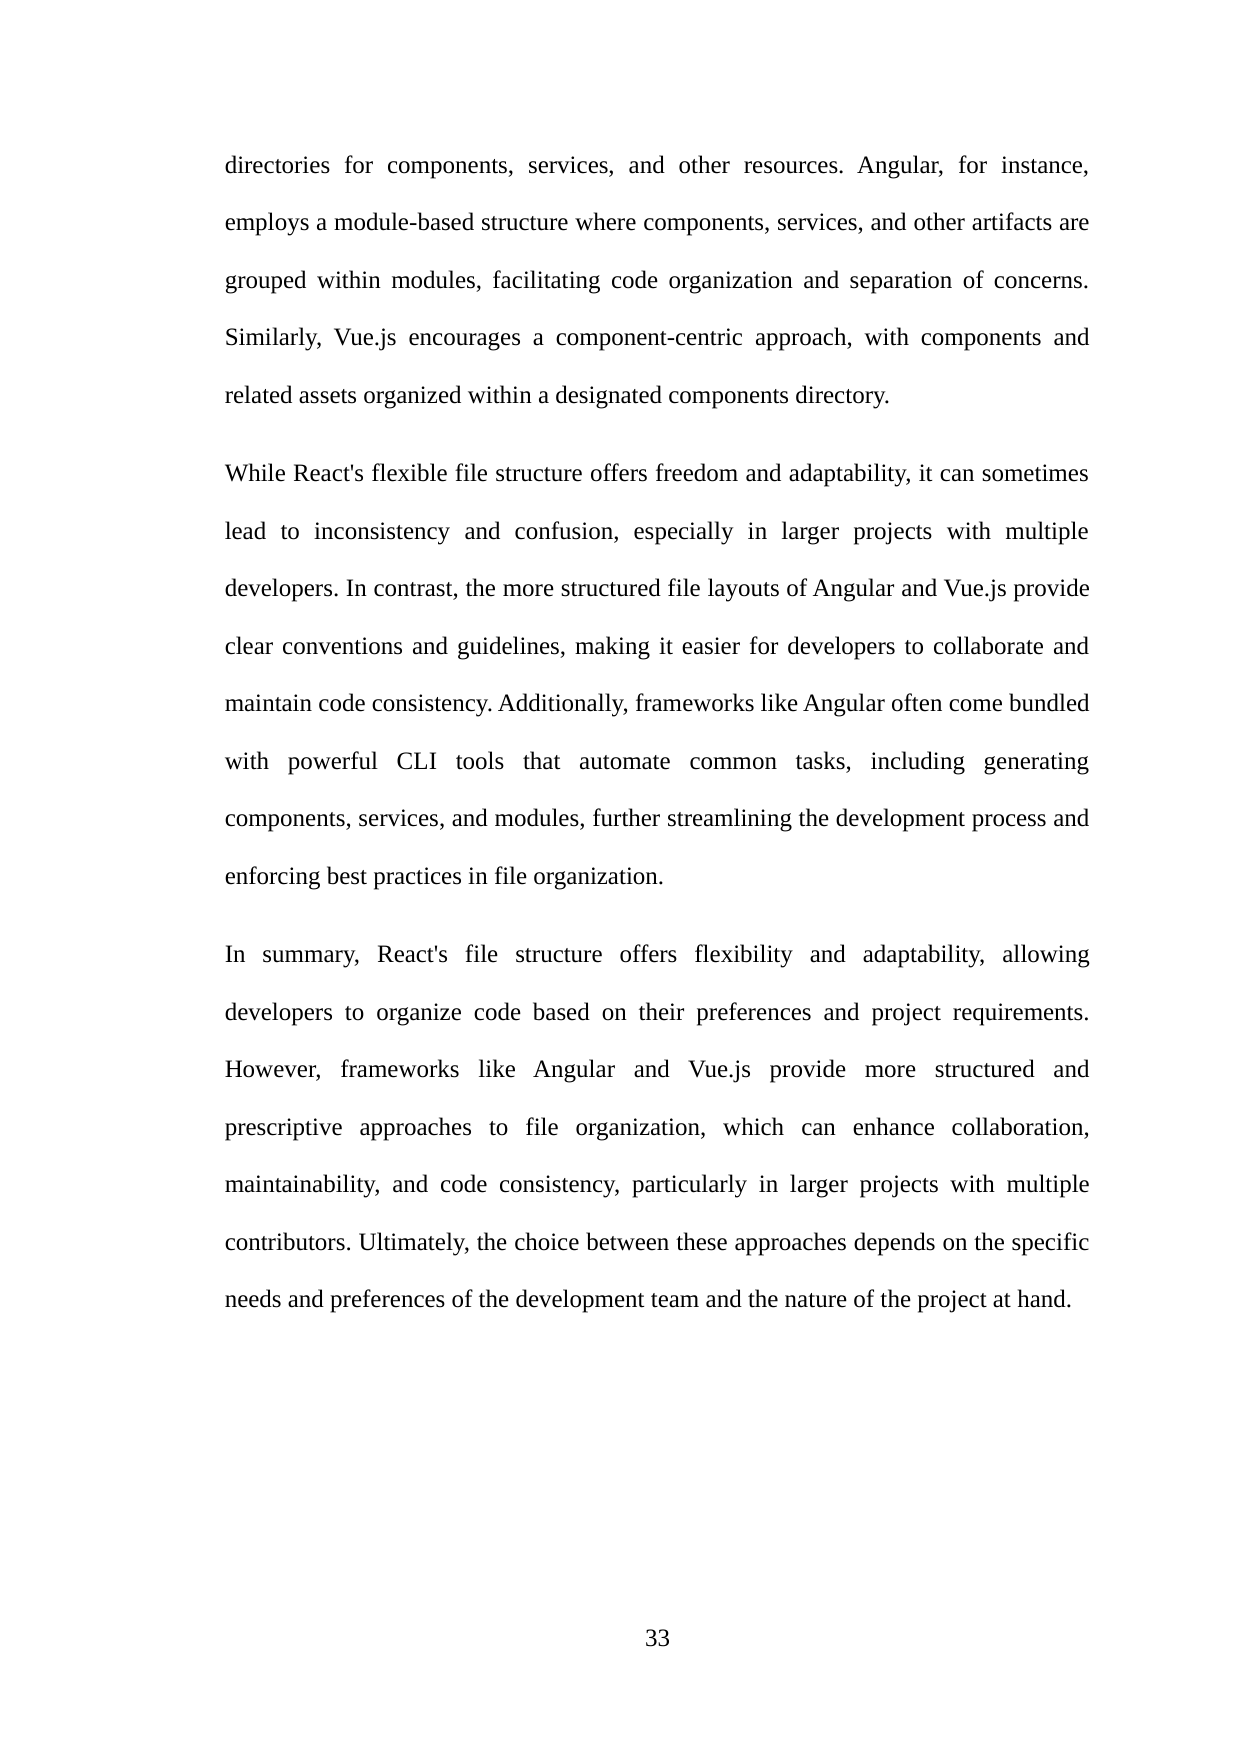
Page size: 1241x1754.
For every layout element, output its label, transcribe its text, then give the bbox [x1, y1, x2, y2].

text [224, 150, 1090, 409]
text While React's flexible file structure offers freedom and adaptability, it can sometimes lead to inconsistency and confusion, especially in larger projects with multiple developers. In contrast, the more structured file layouts of Angular and Vue.js provide clear conventions and guidelines, making it easier for developers to collaborate and maintain code consistency. Additionally, frameworks like Angular often come bundled with powerful CLI tools that automate common tasks, including generating components, services, and modules, further streamlining the development process and enforcing best practices in file organization. [224, 458, 1090, 889]
text In summary, React's file structure offers flexibility and adaptability, allowing developers to organize code based on their preferences and project requirements. However, frameworks like Angular and Vue.js provide more structured and prescriptive approaches to file organization, which can enhance collaboration, maintainability, and code consistency, particularly in larger projects with multiple contributors. Ultimately, the choice between these approaches depends on the specific needs and preferences of the development team and the nature of the project at hand. [224, 939, 1090, 1313]
